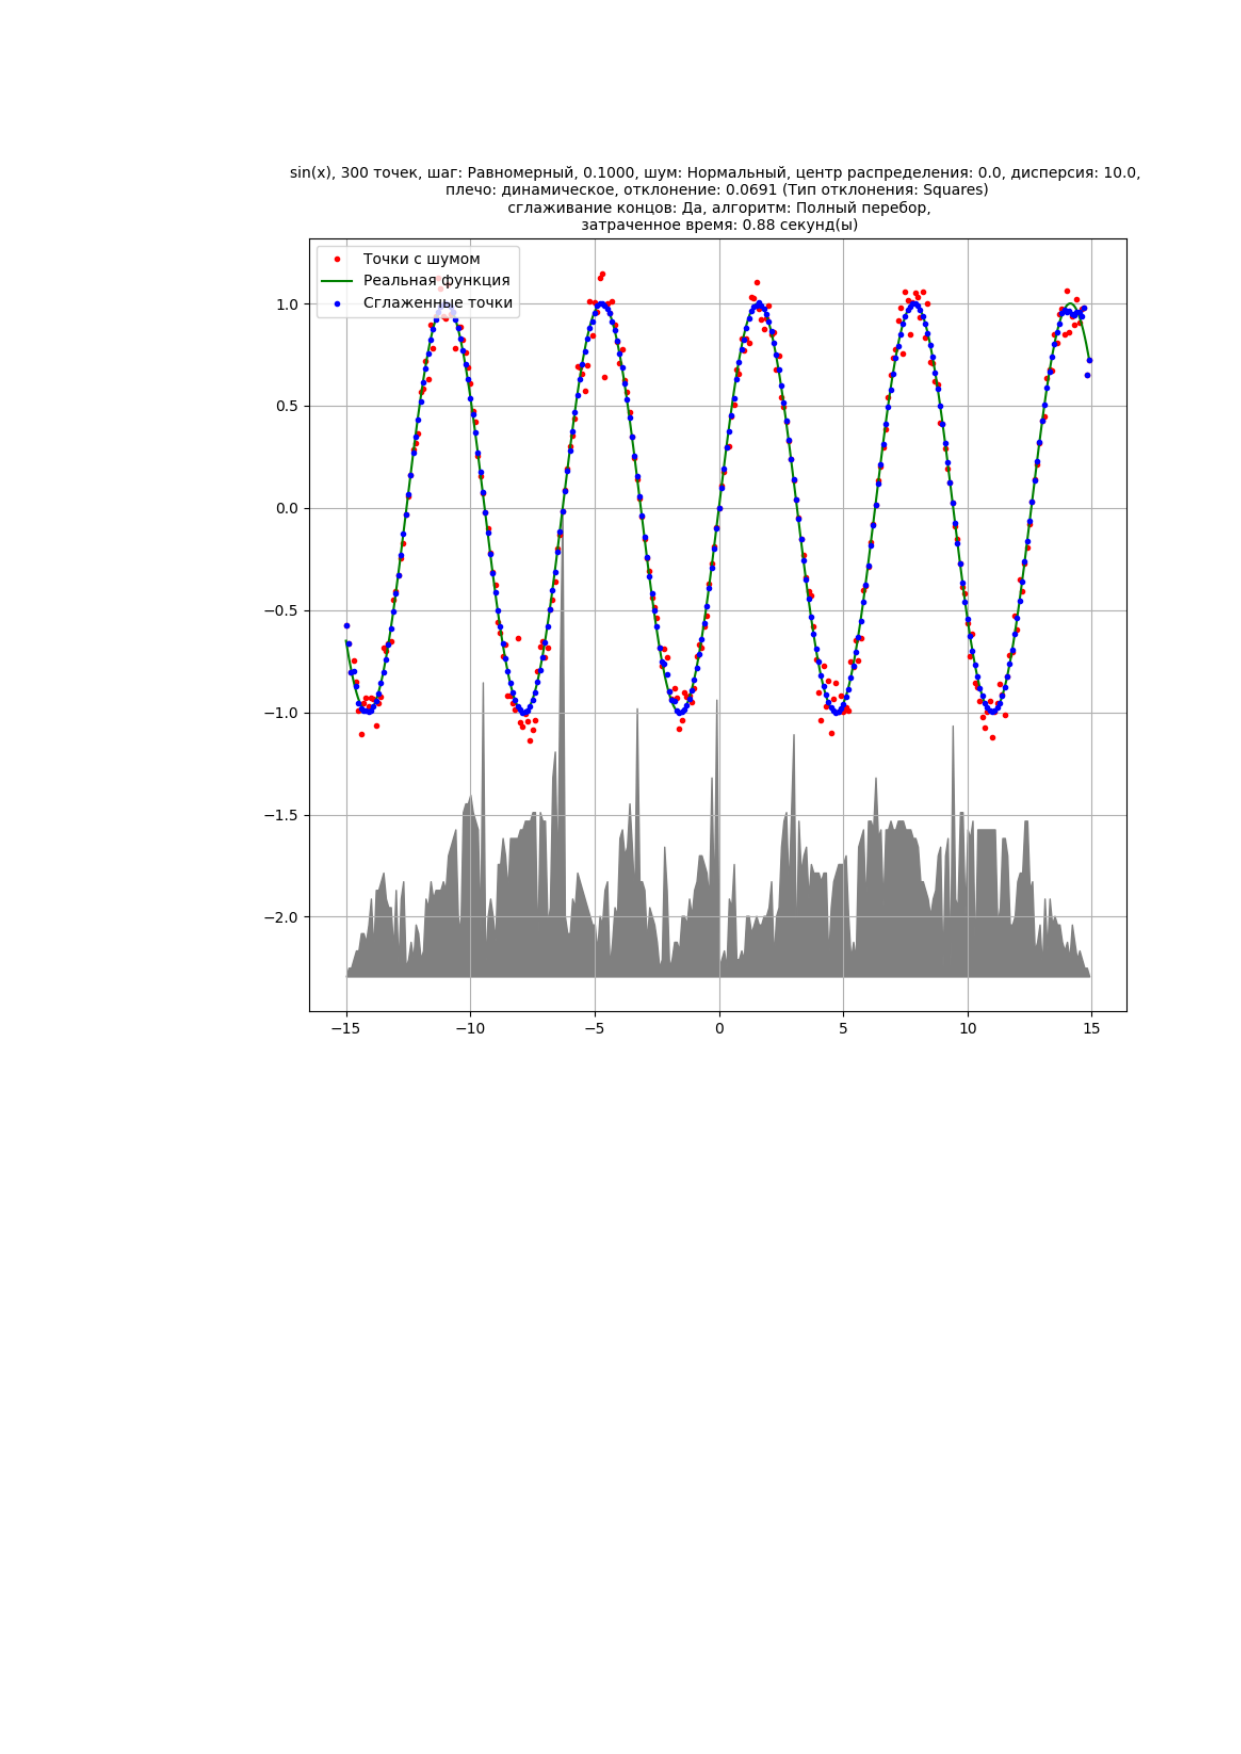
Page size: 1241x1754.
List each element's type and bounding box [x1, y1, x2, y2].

picture [177, 118, 1232, 1122]
